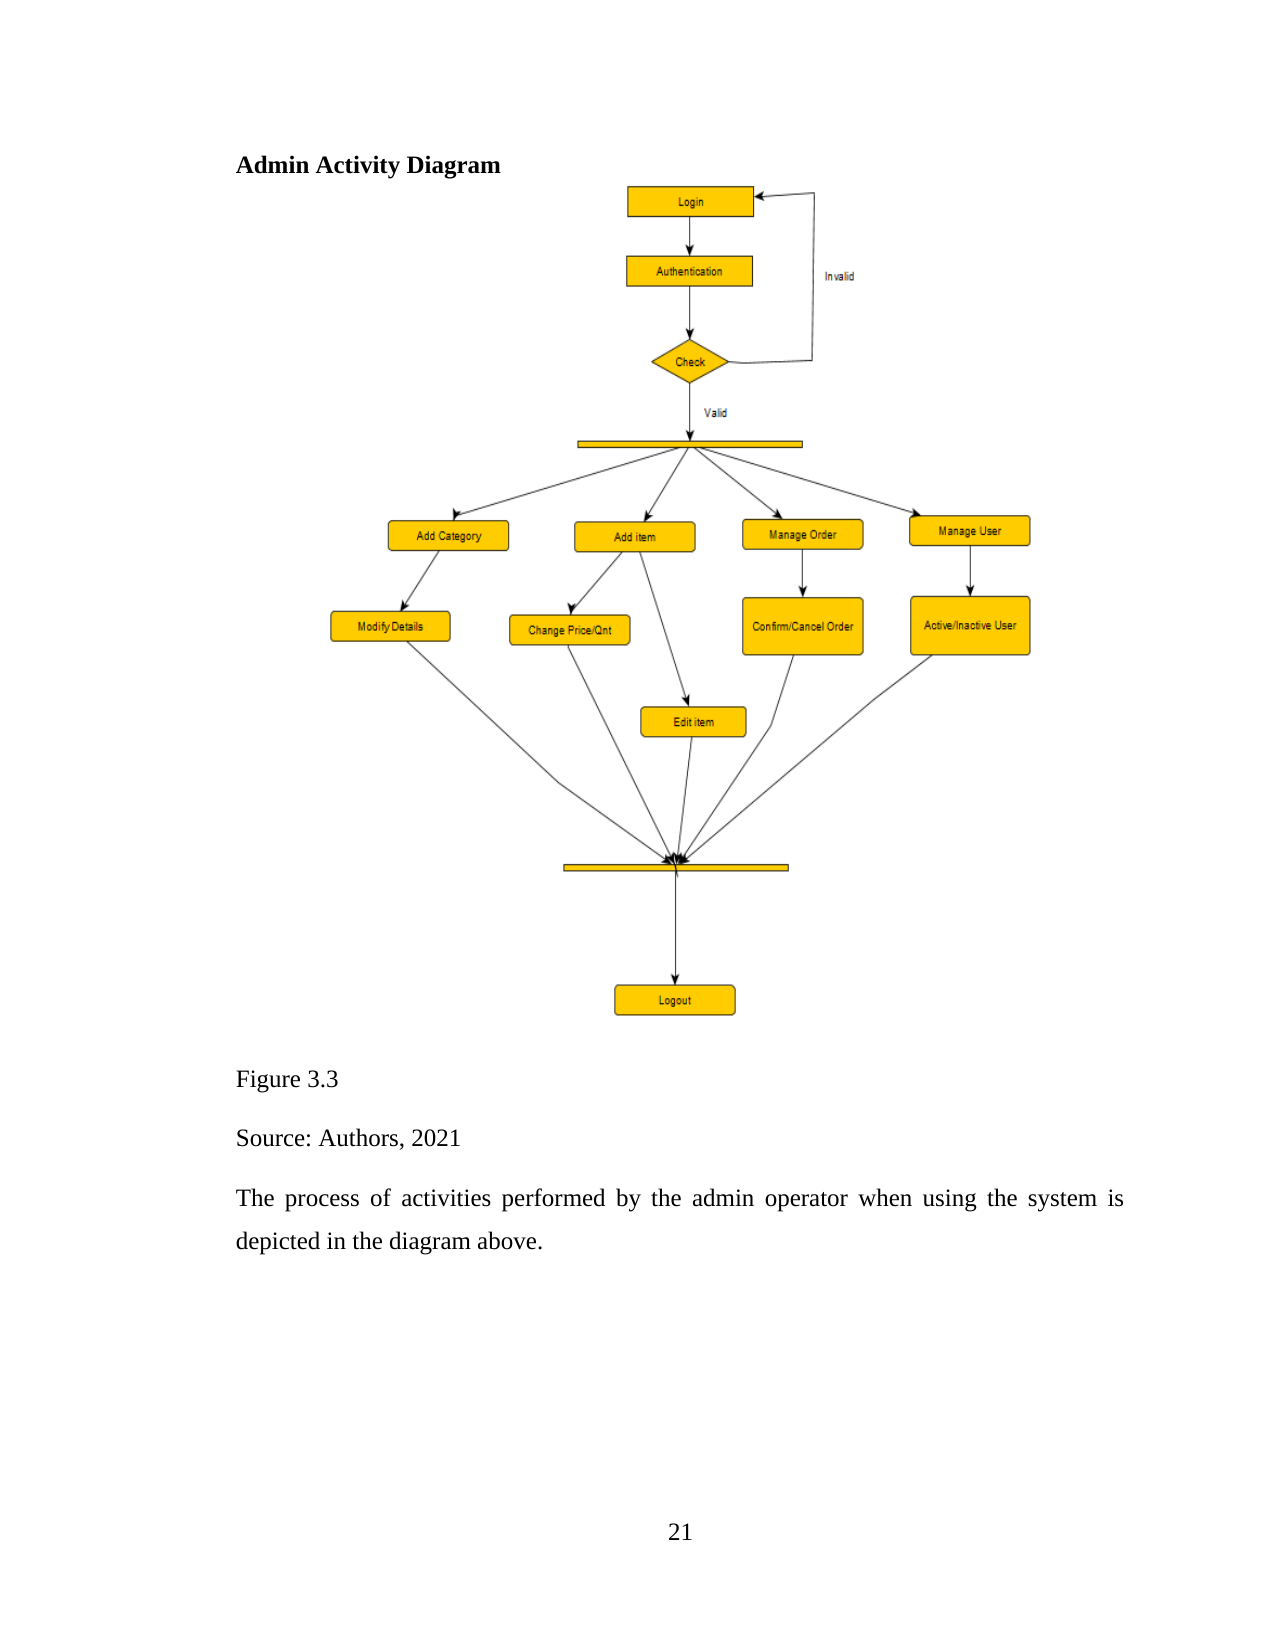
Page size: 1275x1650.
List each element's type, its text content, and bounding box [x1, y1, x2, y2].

picture [235, 181, 1114, 1033]
text Source: Authors, 2021 [236, 1123, 1125, 1152]
subtitle Admin Activity Diagram [236, 150, 1125, 179]
text Figure 3.3 [236, 1064, 1125, 1092]
text The process of activities performed by the admin operator when using the system is depicted in the diagram above. [236, 1183, 1125, 1255]
